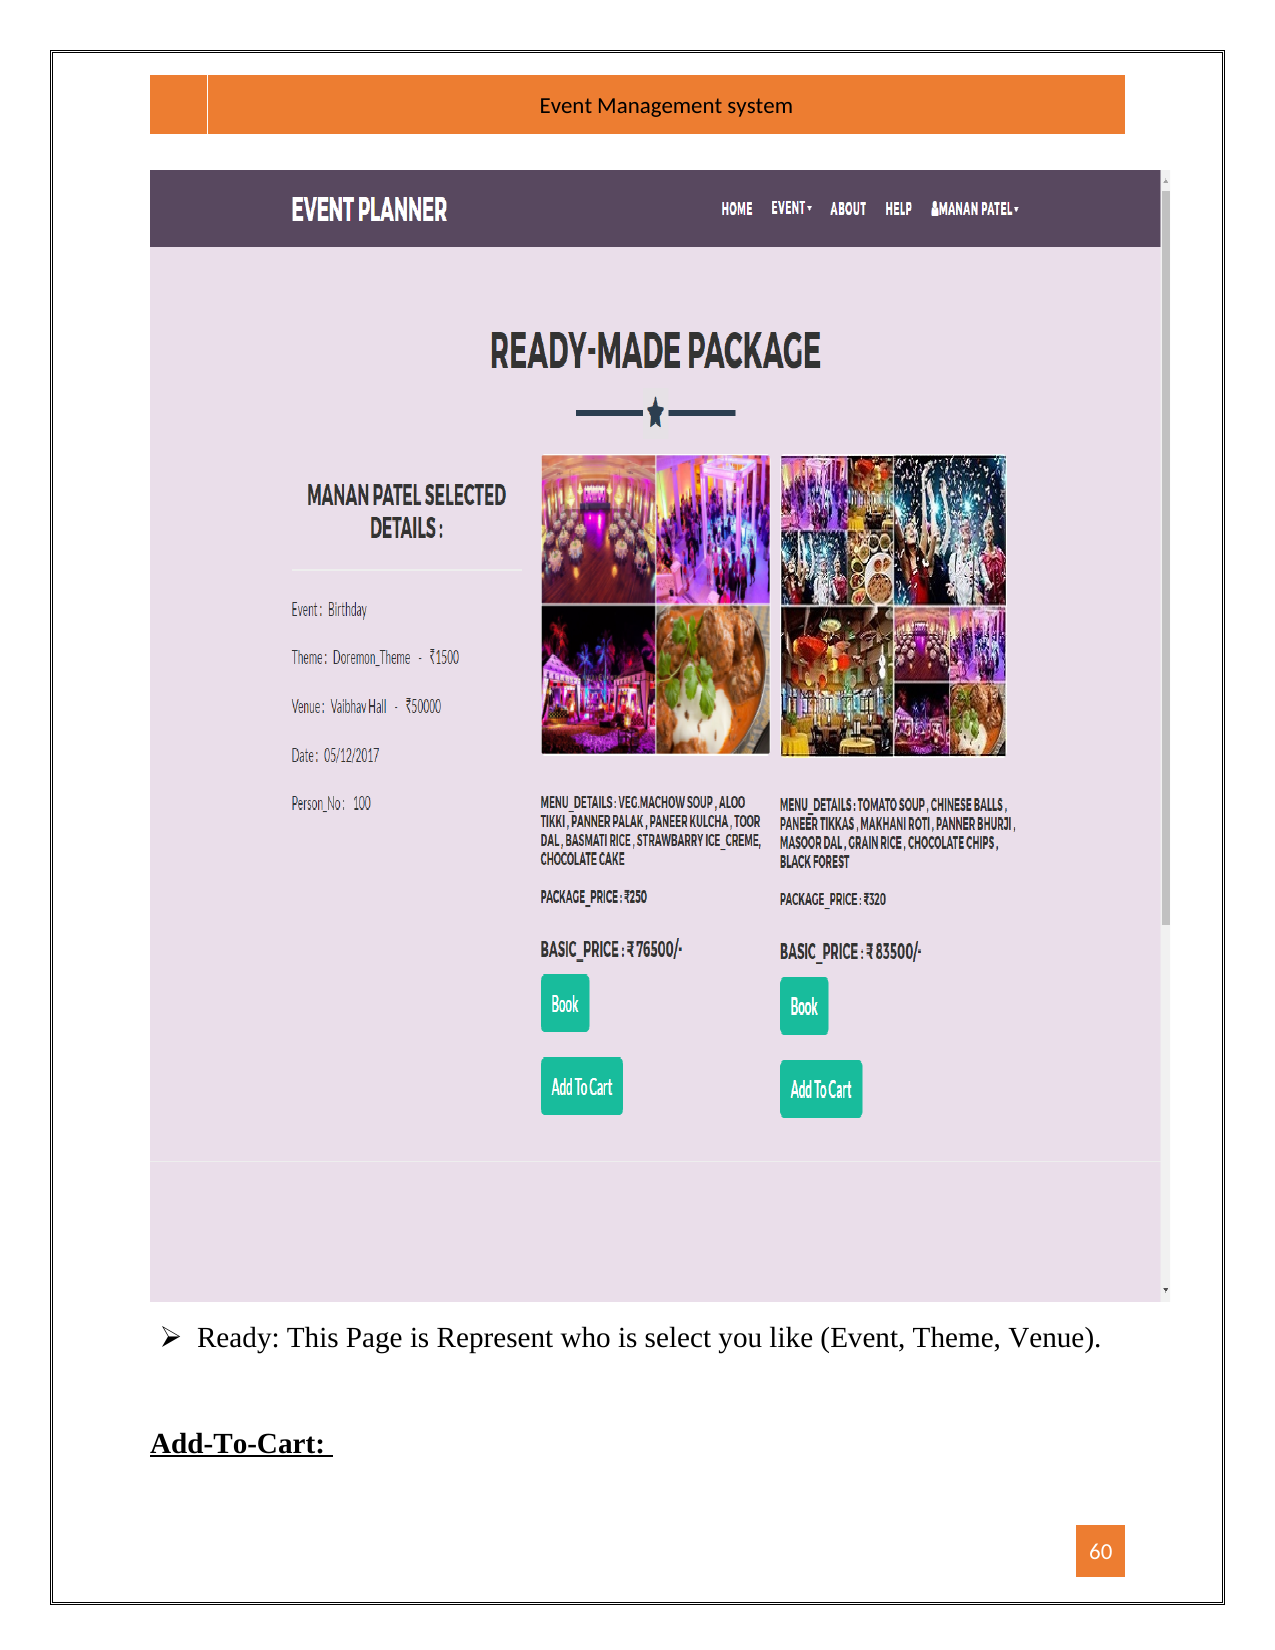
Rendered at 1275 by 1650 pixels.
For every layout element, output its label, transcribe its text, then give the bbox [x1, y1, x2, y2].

text Add-To-Cart: [150, 1426, 1125, 1459]
list Ready: This Page is Represent who is select you like (Event, Theme, Venue). [159, 1320, 1125, 1354]
picture [150, 170, 1171, 1302]
